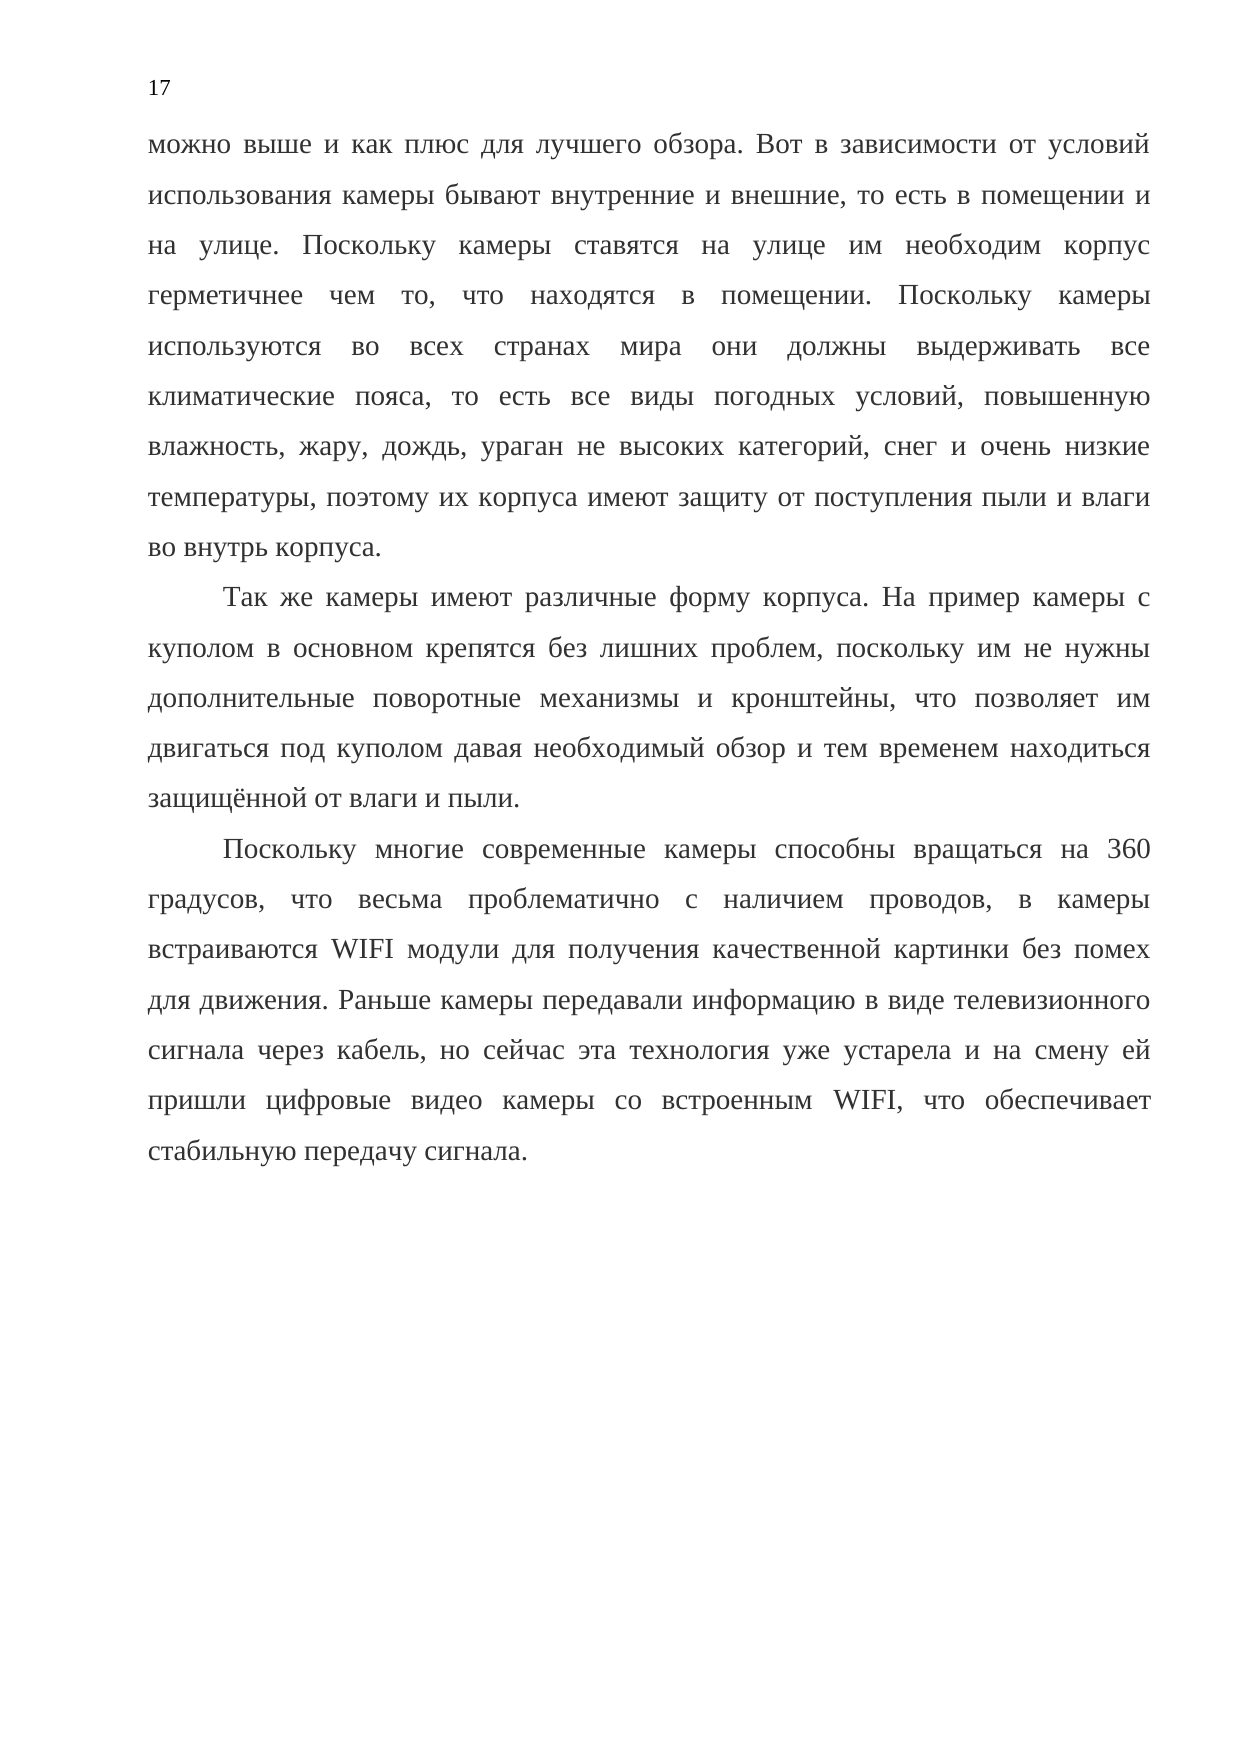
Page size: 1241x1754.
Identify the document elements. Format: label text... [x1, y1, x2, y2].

text Поскольку многие современные камеры способны вращаться на 360 градусов, что весьма проблематично с наличием проводов, в камеры встраиваются WIFI модули для получения качественной картинки без помех для движения. Раньше камеры передавали информацию в виде телевизионного сигнала через кабель, но сейчас эта технология уже устарела и на смену ей пришли цифровые видео камеры со встроенным WIFI, что обеспечивает стабильную передачу сигнала. [148, 831, 1152, 1166]
text Так же камеры имеют различные форму корпуса. На пример камеры с куполом в основном крепятся без лишних проблем, поскольку им не нужны дополнительные поворотные механизмы и кронштейны, что позволяет им двигаться под куполом давая необходимый обзор и тем временем находиться защищённой от влаги и пыли. [148, 579, 1152, 814]
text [148, 127, 1152, 563]
